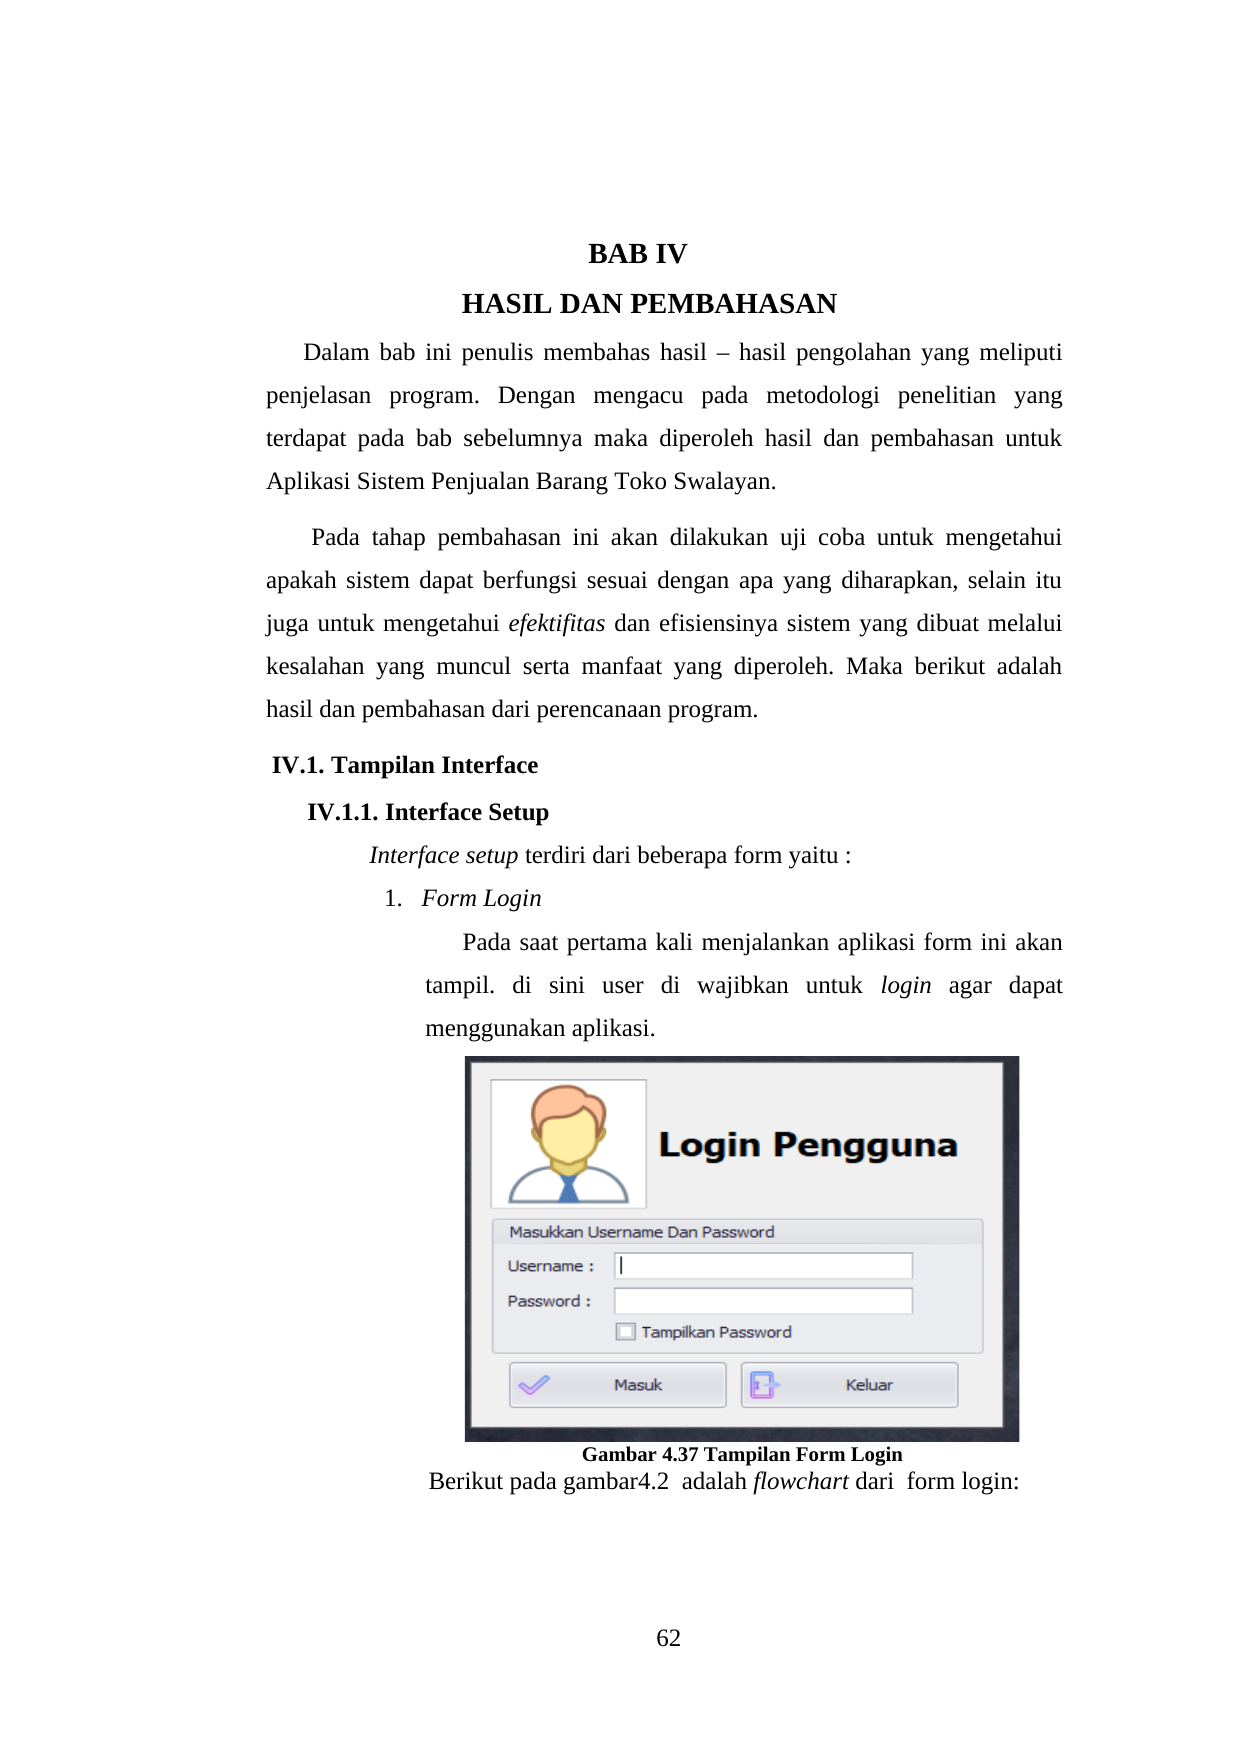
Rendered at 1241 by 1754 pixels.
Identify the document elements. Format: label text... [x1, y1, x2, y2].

text Pada tahap pembahasan ini akan dilakukan uji coba untuk mengetahui apakah sistem dapat berfungsi sesuai dengan apa yang diharapkan, selain itu juga untuk mengetahui efektifitas dan efisiensinya sistem yang dibuat melalui kesalahan yang muncul serta manfaat yang diperoleh. Maka berikut adalah hasil dan pembahasan dari perencanaan program. [266, 522, 1063, 723]
subtitle Tampilan Interface [272, 750, 1063, 779]
text Interface setup terdiri dari beberapa form yaitu : [369, 840, 1063, 869]
subtitle Interface Setup [307, 797, 1063, 826]
picture [464, 1056, 1020, 1442]
list Form Login [384, 883, 1063, 912]
text Dalam bab ini penulis membahas hasil – hasil pengolahan yang meliputi penjelasan program. Dengan mengacu pada metodologi penelitian yang terdapat pada bab sebelumnya maka diperoleh hasil dan pembahasan untuk Aplikasi Sistem Penjualan Barang Toko Swalayan. [266, 337, 1063, 495]
text Berikut pada gambar4.2 adalah flowchart dari form login: [425, 1466, 1063, 1495]
subtitle HASIL DAN PEMBAHASAN [236, 236, 1063, 320]
text Pada saat pertama kali menjalankan aplikasi form ini akan tampil. di sini user di wajibkan untuk login agar dapat menggunakan aplikasi. [425, 927, 1063, 1042]
